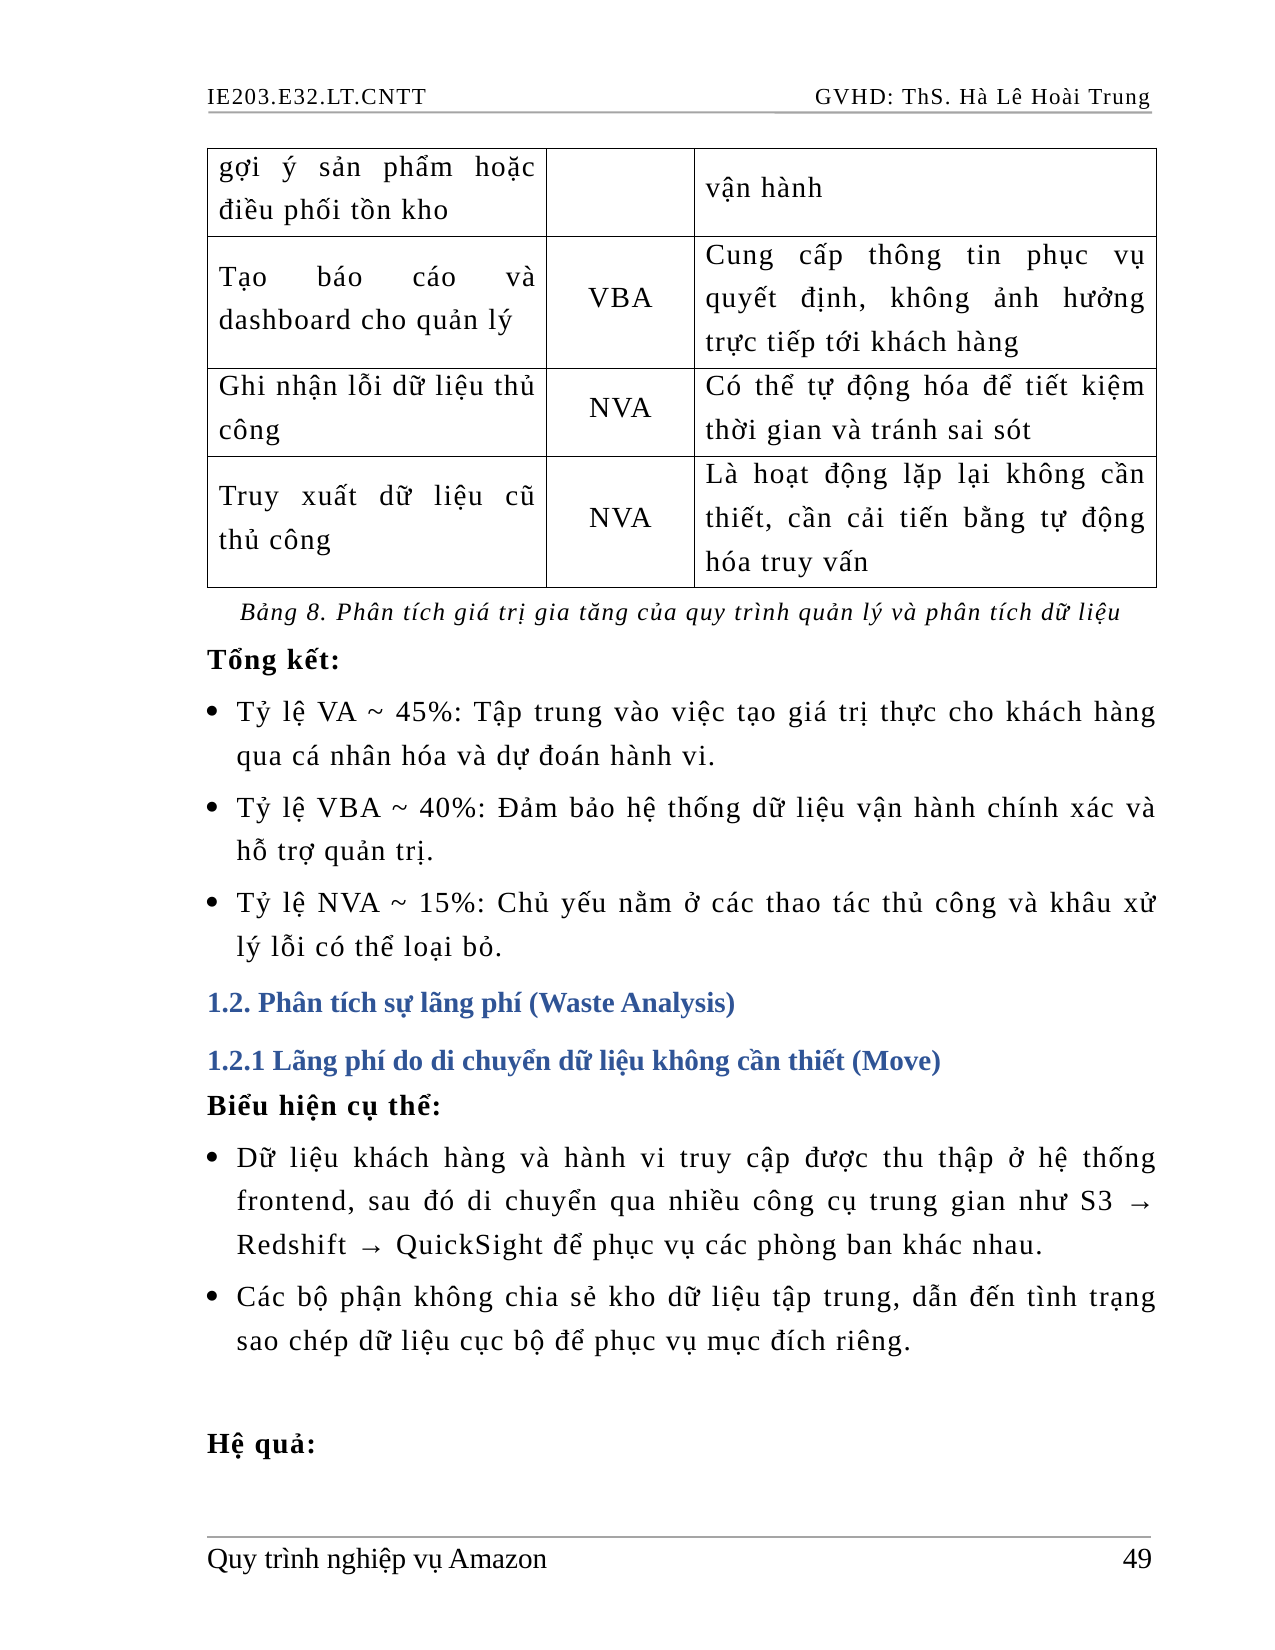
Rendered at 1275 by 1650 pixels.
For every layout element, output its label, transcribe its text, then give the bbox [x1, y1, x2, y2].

table_cell VA [547, 149, 694, 236]
table_cell NVA [547, 369, 694, 456]
text Biểu hiện cụ thể: [207, 1088, 1157, 1122]
table_cell Có thể tự động hóa để tiết kiệm thời gian và tránh sai sót [695, 369, 1156, 456]
table_cell NVA [547, 457, 694, 587]
table_cell Cung cấp thông tin phục vụ quyết định, không ảnh hưởng trực tiếp tới khách hàng [695, 237, 1156, 367]
list Các bộ phận không chia sẻ kho dữ liệu tập trung, dẫn đến tình trạng sao chép dữ liệu cục bộ để phục vụ mục đích riêng. [207, 1279, 1157, 1356]
text Tổng kết: [207, 642, 1157, 676]
text Phân tích giá trị gia tăng của quy trình quản lý và phân tích dữ liệu [207, 597, 1157, 625]
table_cell Ghi nhận lỗi dữ liệu thủ công [208, 369, 546, 456]
list Tỷ lệ VBA ~ 40%: Đảm bảo hệ thống dữ liệu vận hành chính xác và hỗ trợ quản trị. [207, 790, 1157, 867]
text Phân tích sự lãng phí (Waste Analysis) [207, 985, 1157, 1018]
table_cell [208, 149, 546, 236]
table_cell Tạo báo cáo và dashboard cho quản lý [208, 237, 546, 367]
list Tỷ lệ VA ~ 45%: Tập trung vào việc tạo giá trị thực cho khách hàng qua cá nhân hóa và dự đoán hành vi. [207, 694, 1157, 771]
table_cell Là hoạt động lặp lại không cần thiết, cần cải tiến bằng tự động hóa truy vấn [695, 457, 1156, 587]
list Tỷ lệ NVA ~ 15%: Chủ yếu nằm ở các thao tác thủ công và khâu xử lý lỗi có thể loại bỏ. [207, 885, 1157, 962]
table_cell VBA [547, 237, 694, 367]
text Lãng phí do di chuyển dữ liệu không cần thiết (Move) [207, 1043, 1157, 1077]
list Dữ liệu khách hàng và hành vi truy cập được thu thập ở hệ thống frontend, sau đó di chuyển qua nhiều công cụ trung gian như S3 → Redshift → QuickSight để phục vụ các phòng ban khác nhau. [207, 1140, 1157, 1261]
table_cell Truy xuất dữ liệu cũ thủ công [208, 457, 546, 587]
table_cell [695, 149, 1156, 236]
text Hệ quả: [207, 1426, 1157, 1460]
